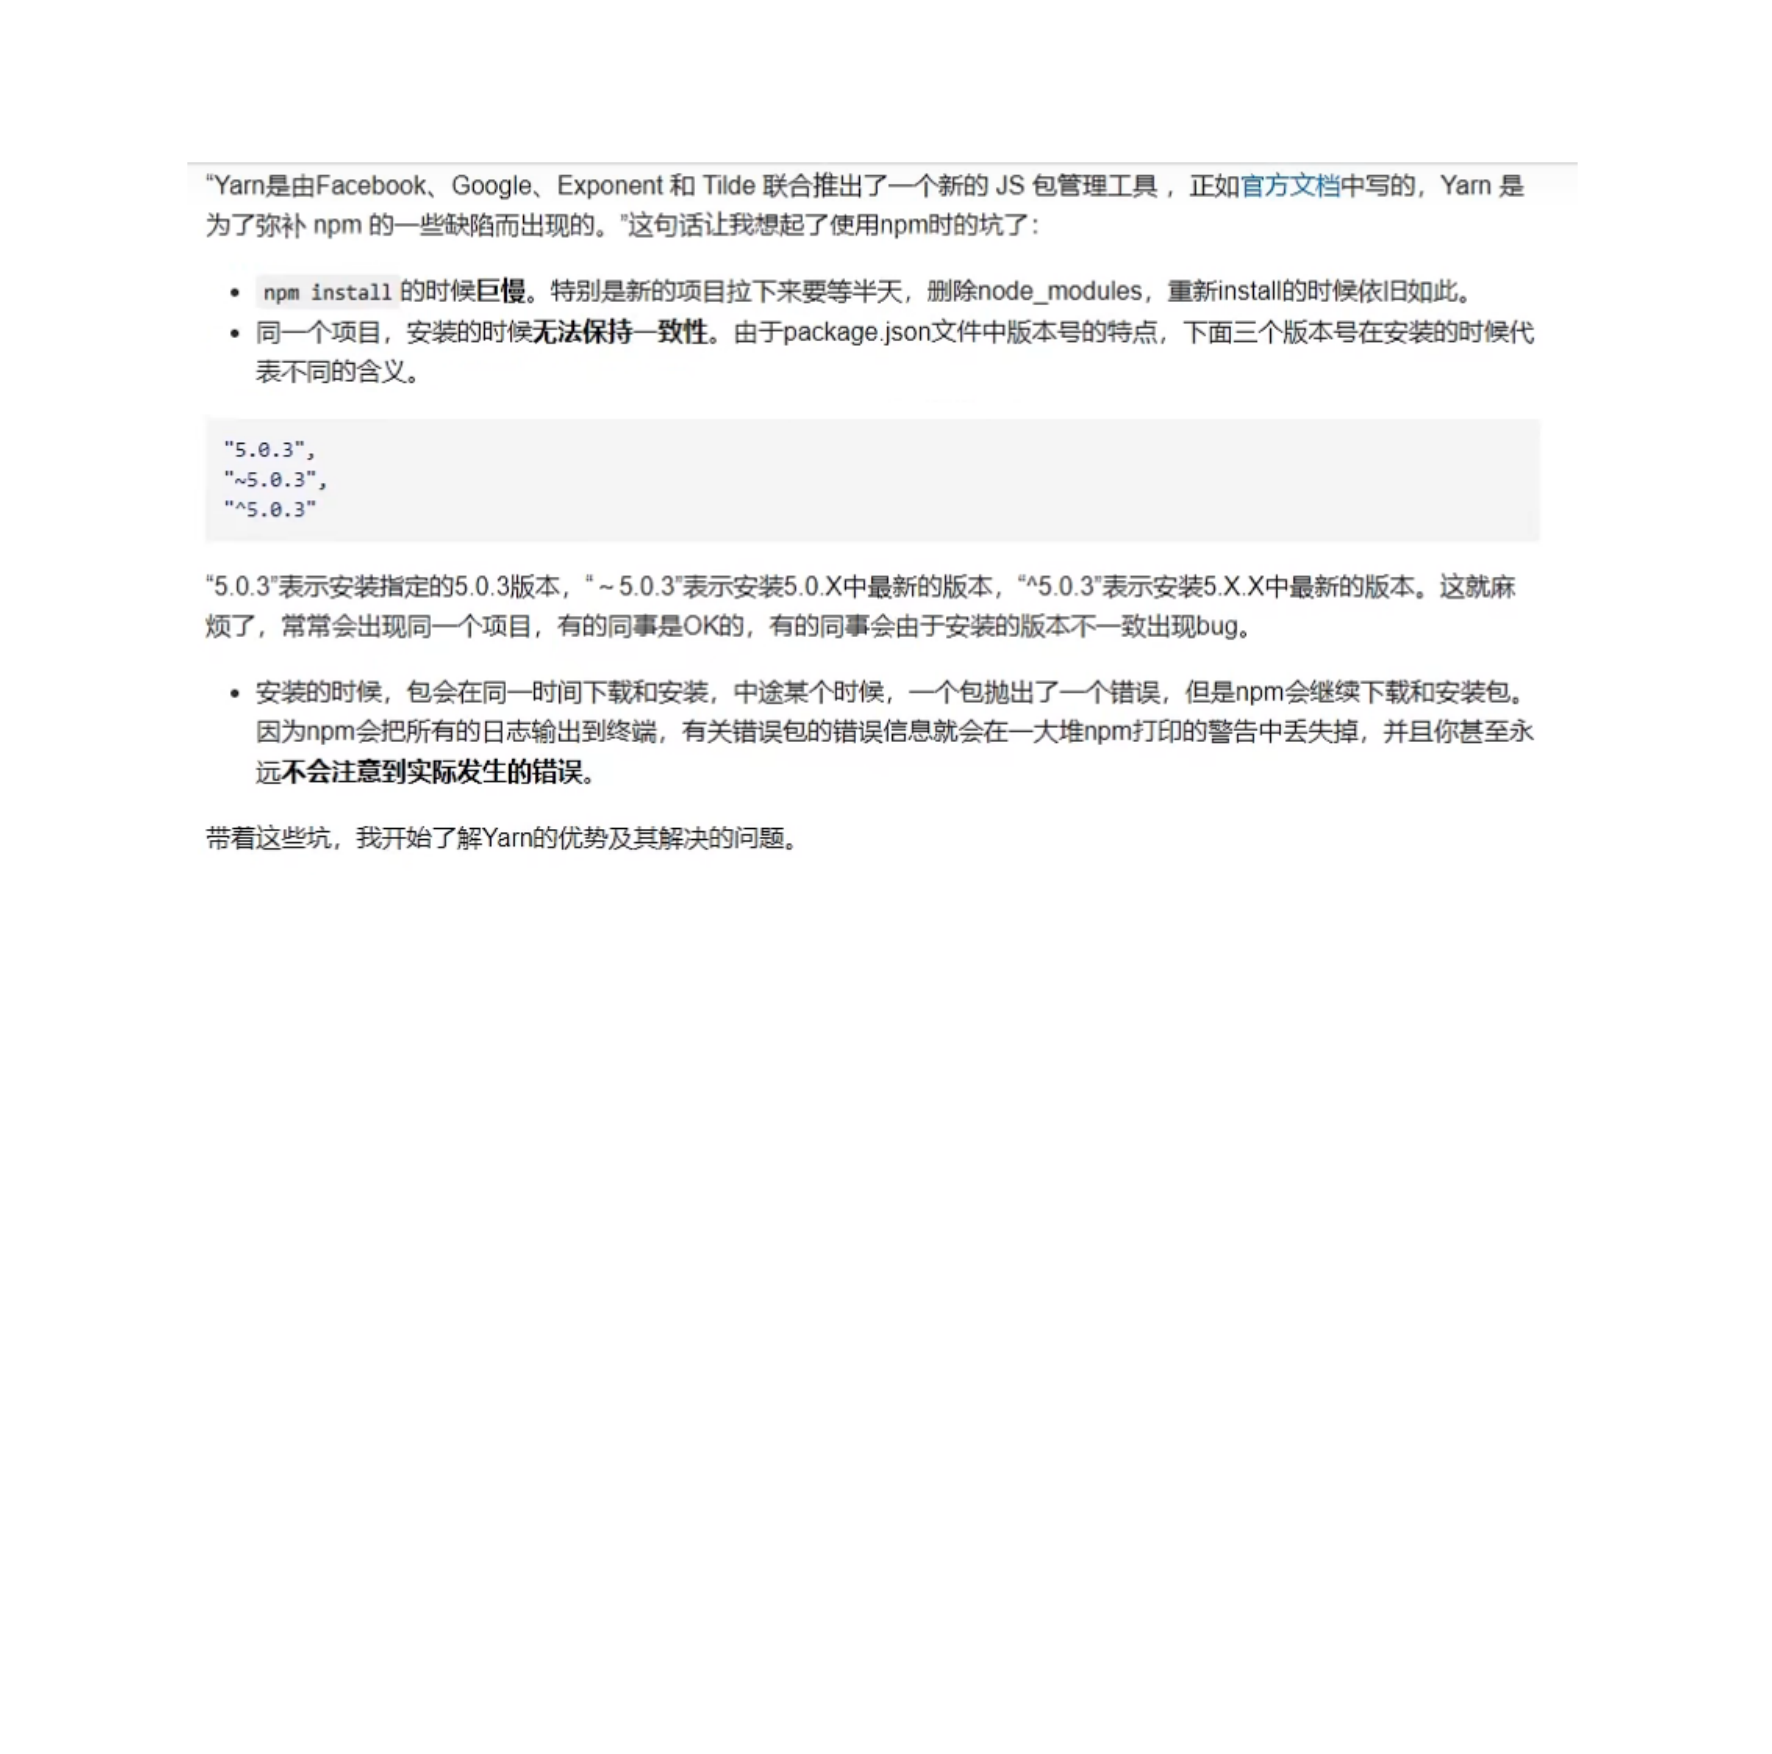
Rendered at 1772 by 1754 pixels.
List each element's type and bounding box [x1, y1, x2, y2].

picture [187, 162, 1578, 875]
